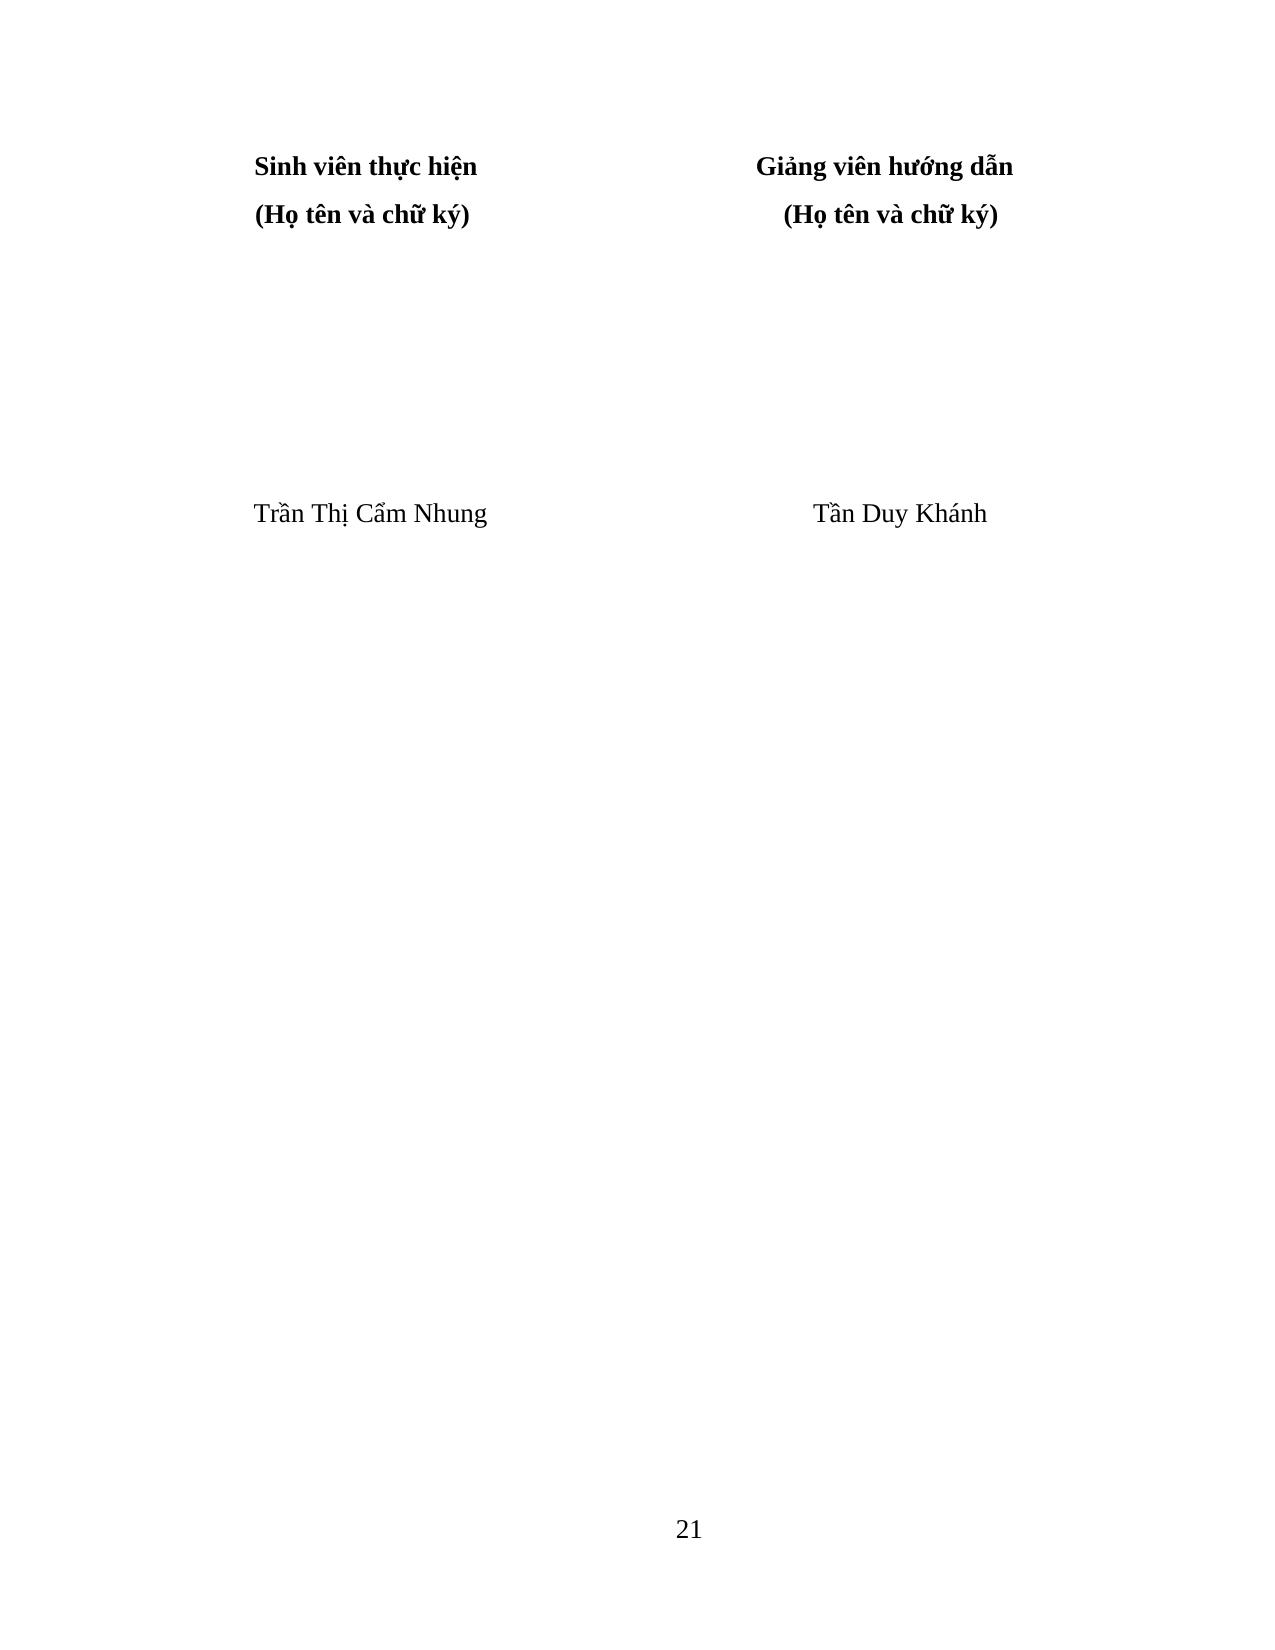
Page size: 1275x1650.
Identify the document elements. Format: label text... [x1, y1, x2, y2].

text (Họ tên và chữ ký) (Họ tên và chữ ký) [178, 198, 1153, 229]
text Trần Thị Cẩm Nhung Tần Duy Khánh [178, 497, 1153, 528]
text Sinh viên thực hiện Giảng viên hướng dẫn [178, 150, 1153, 181]
